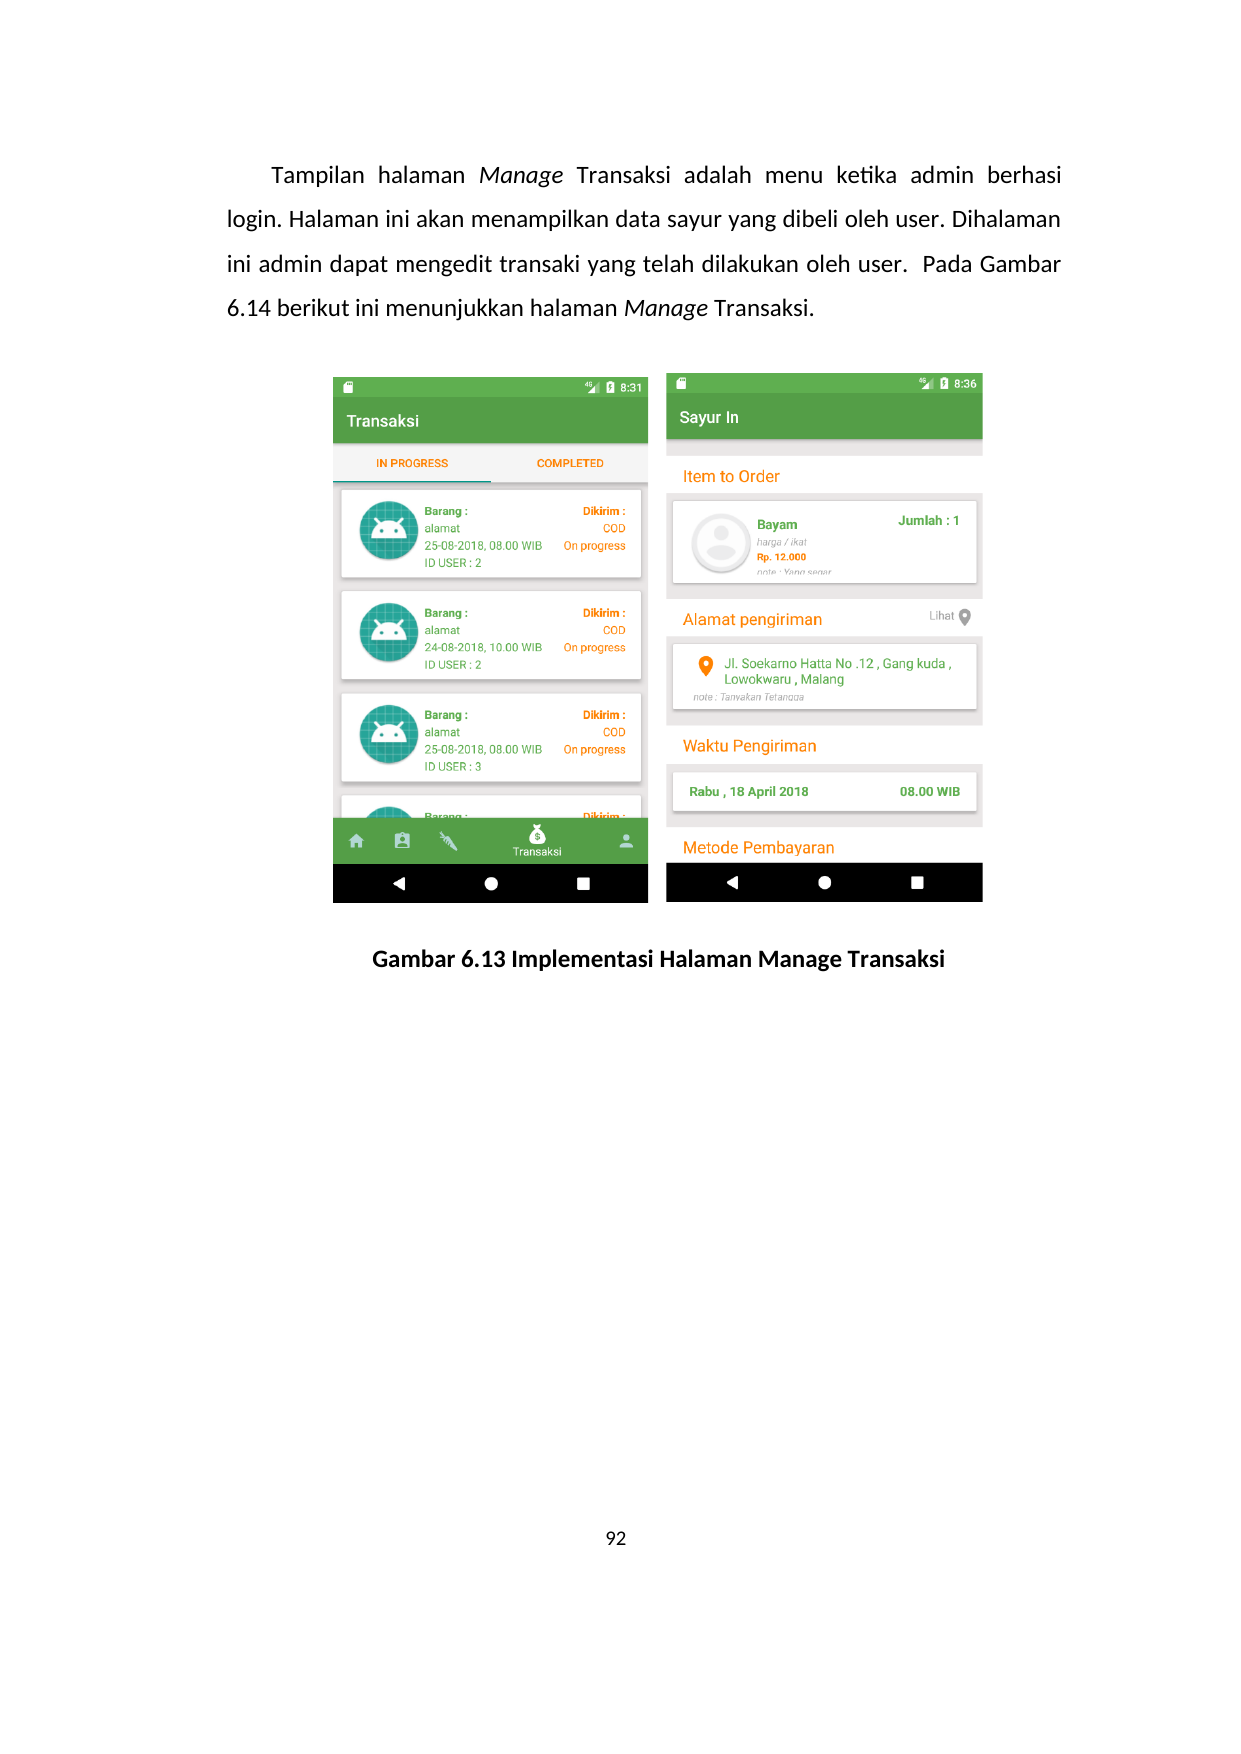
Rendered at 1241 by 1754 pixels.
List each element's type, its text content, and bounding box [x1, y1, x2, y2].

picture [333, 377, 649, 903]
text Tampilan halaman Manage Transaksi adalah menu ketika admin berhasi login. Halaman ini akan menampilkan data sayur yang dibeli oleh user. Dihalaman ini admin dapat mengedit transaki yang telah dilakukan oleh user. Pada Gambar 6.14 berikut ini menunjukkan halaman Manage Transaksi. [227, 159, 1062, 323]
subtitle Gambar 6.13 Implementasi Halaman Manage Transaksi [226, 943, 1092, 974]
picture [666, 373, 983, 902]
